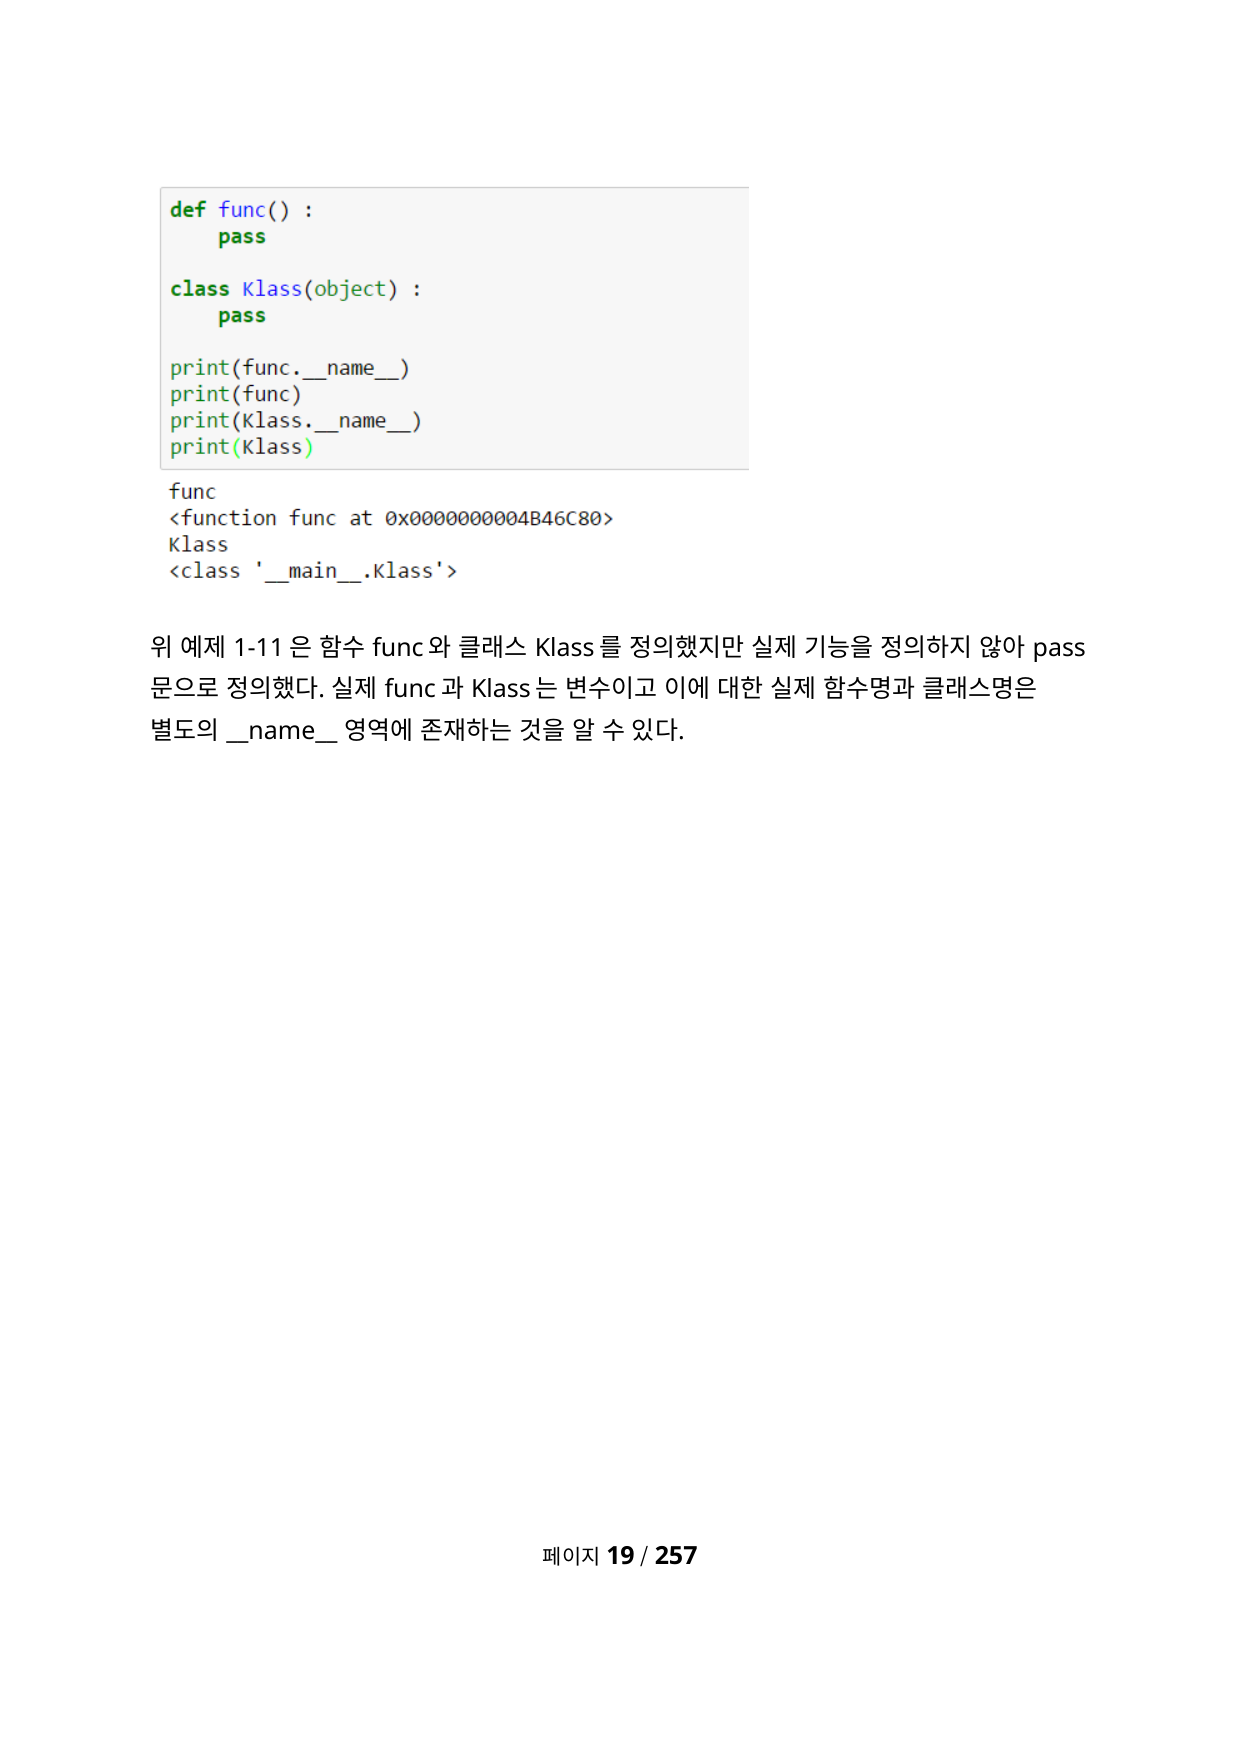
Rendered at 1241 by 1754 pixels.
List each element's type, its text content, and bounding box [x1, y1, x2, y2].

text 위 예제 1-11은 함수 func와 클래스 Klass를 정의했지만 실제 기능을 정의하지 않아 pass문으로 정의했다. 실제 func과 Klass는 변수이고 이에 대한 실제 함수명과 클래스명은 별도의 __name__ 영역에 존재하는 것을 알 수 있다. [150, 627, 1090, 747]
picture [150, 177, 749, 598]
